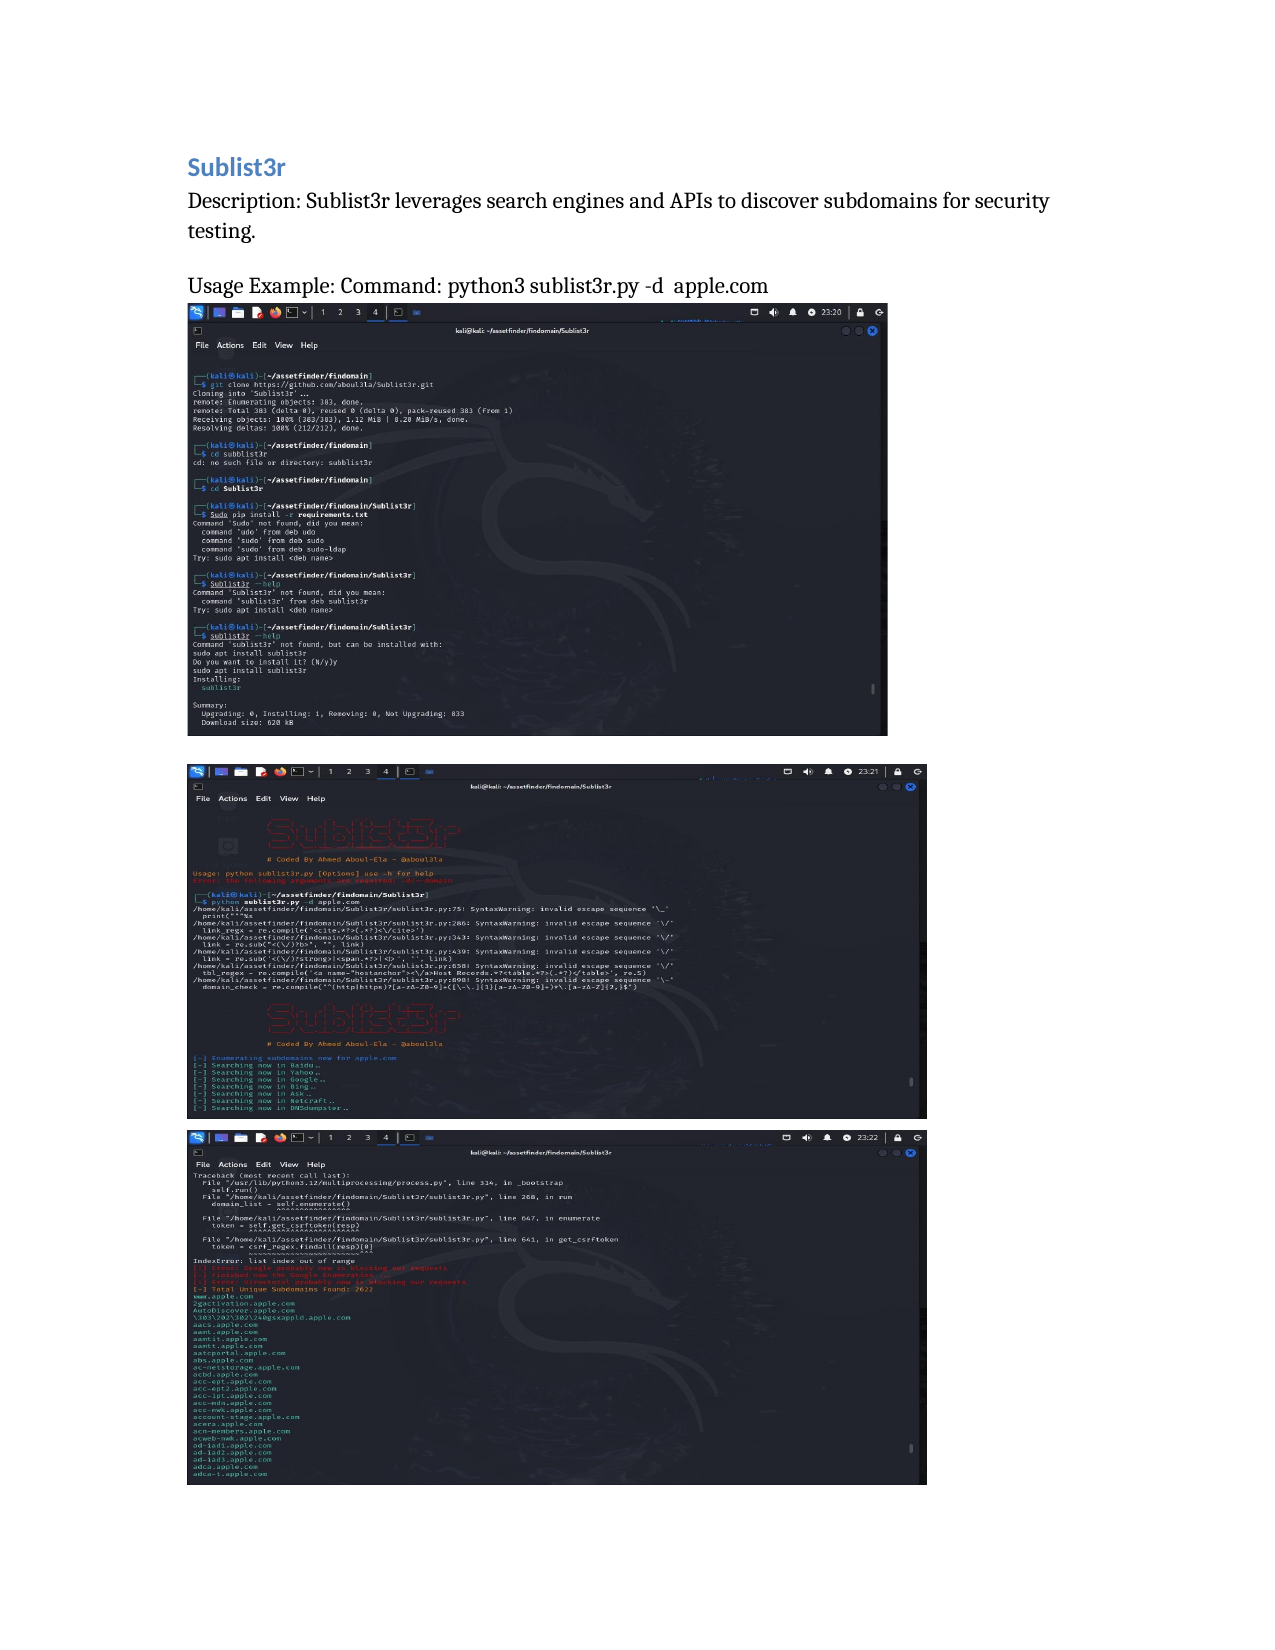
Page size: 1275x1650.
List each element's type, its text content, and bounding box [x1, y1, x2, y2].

picture [187, 764, 927, 1119]
subtitle Sublist3r [187, 150, 1087, 183]
picture [187, 1130, 927, 1485]
text Description: Sublist3r leverages search engines and APIs to discover subdomains for security testing. [187, 188, 1087, 244]
picture [187, 303, 888, 736]
